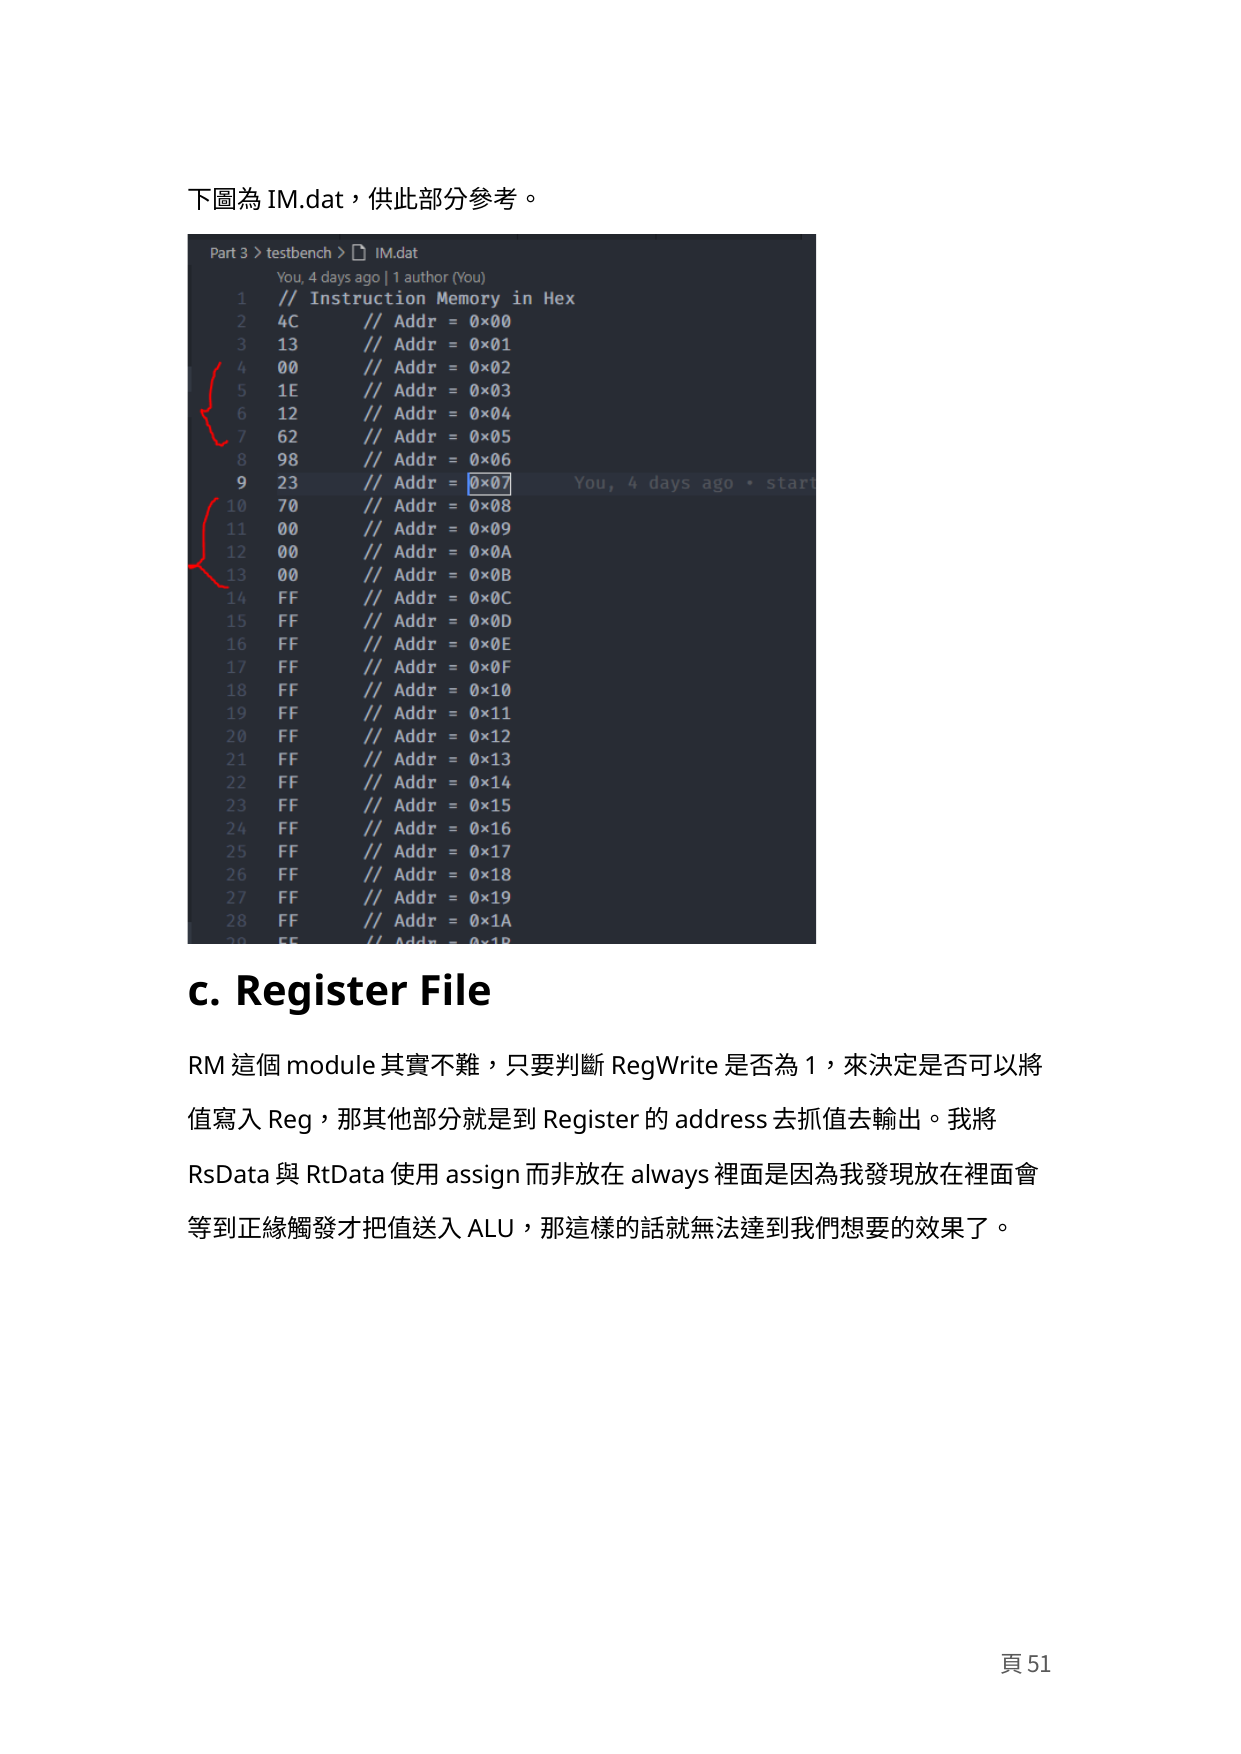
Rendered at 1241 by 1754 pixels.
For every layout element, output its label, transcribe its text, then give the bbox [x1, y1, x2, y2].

picture [187, 234, 817, 944]
list Register File [187, 961, 1053, 1017]
text RM這個module其實不難，只要判斷RegWrite是否為1，來決定是否可以將值寫入Reg，那其他部分就是到Register的address去抓值去輸出。我將RsData與RtData使用assign而非放在always裡面是因為我發現放在裡面會等到正緣觸發才把值送入ALU，那這樣的話就無法達到我們想要的效果了。 [187, 1046, 1053, 1245]
text 下圖為IM.dat，供此部分參考。 [187, 180, 1053, 216]
